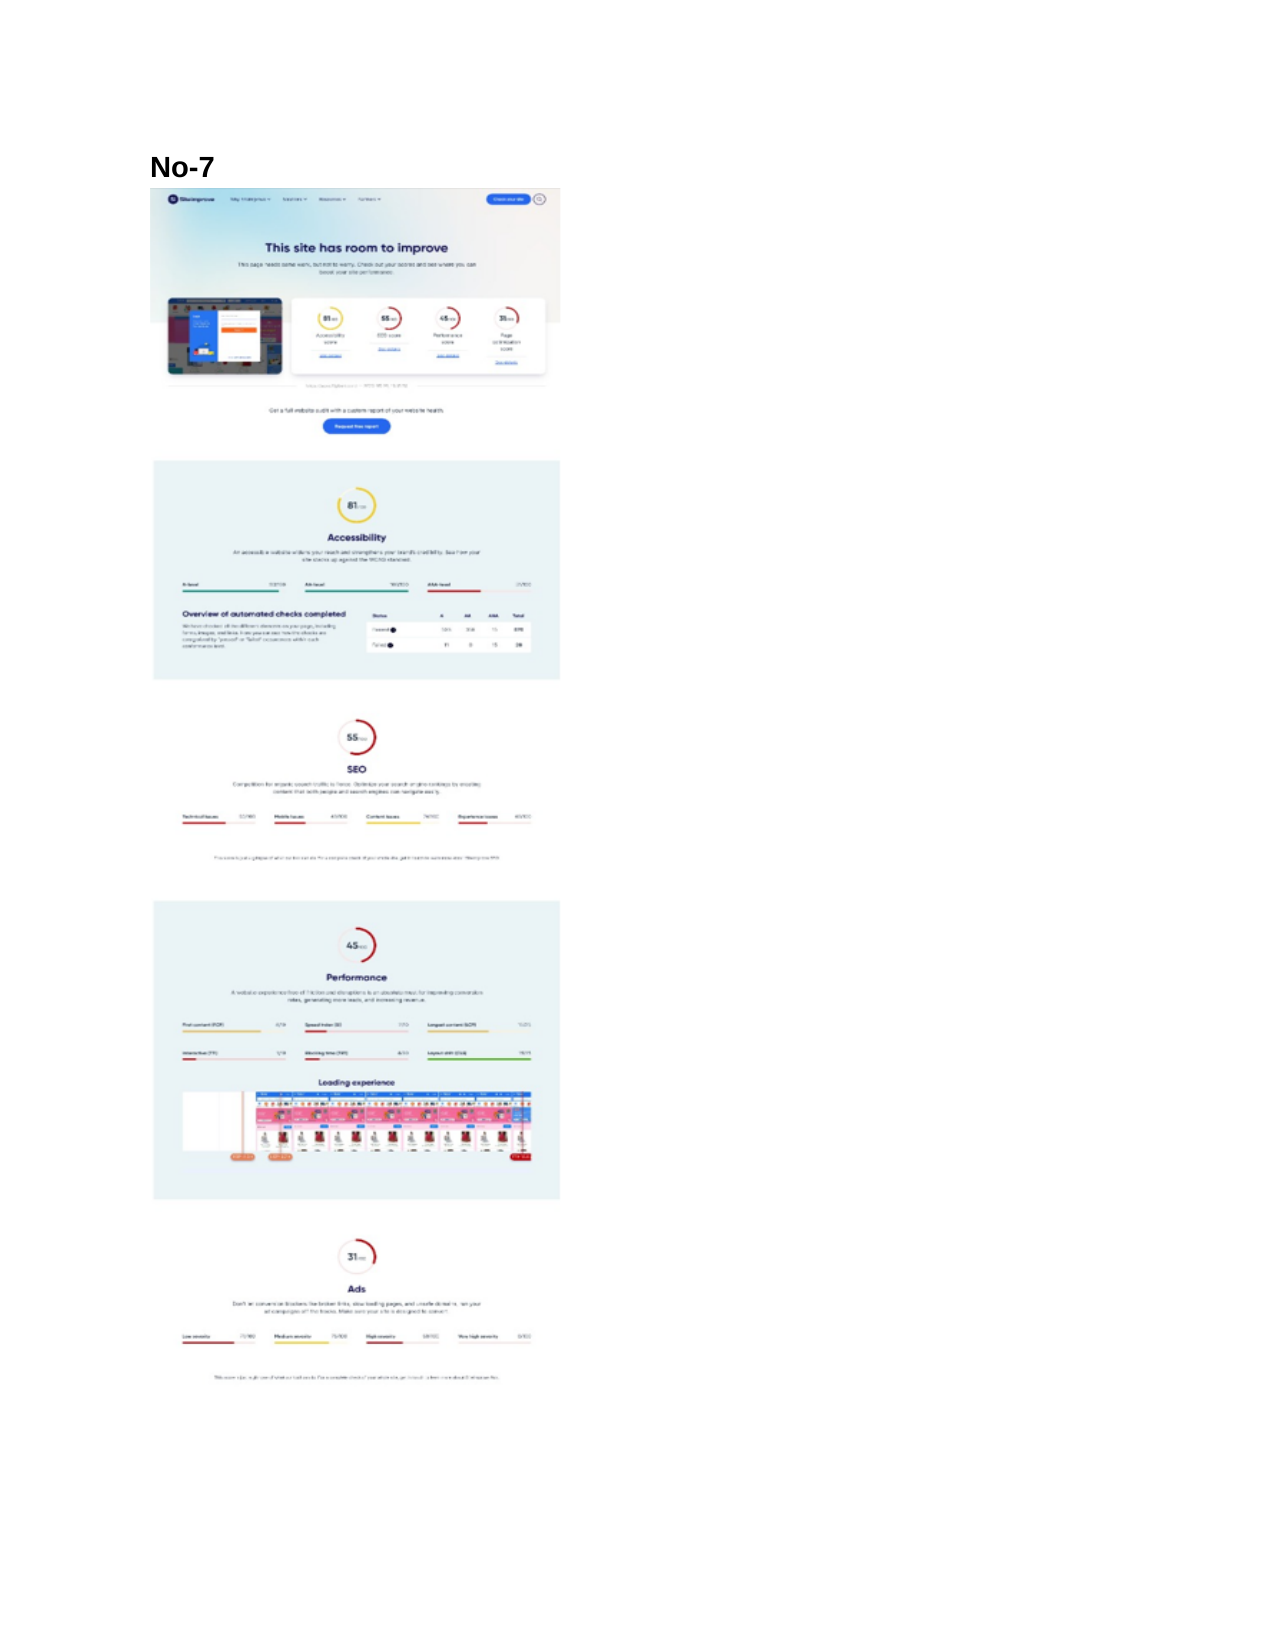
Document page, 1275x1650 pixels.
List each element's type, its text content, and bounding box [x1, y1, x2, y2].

picture [150, 188, 561, 1431]
text No-7 [150, 150, 1125, 183]
